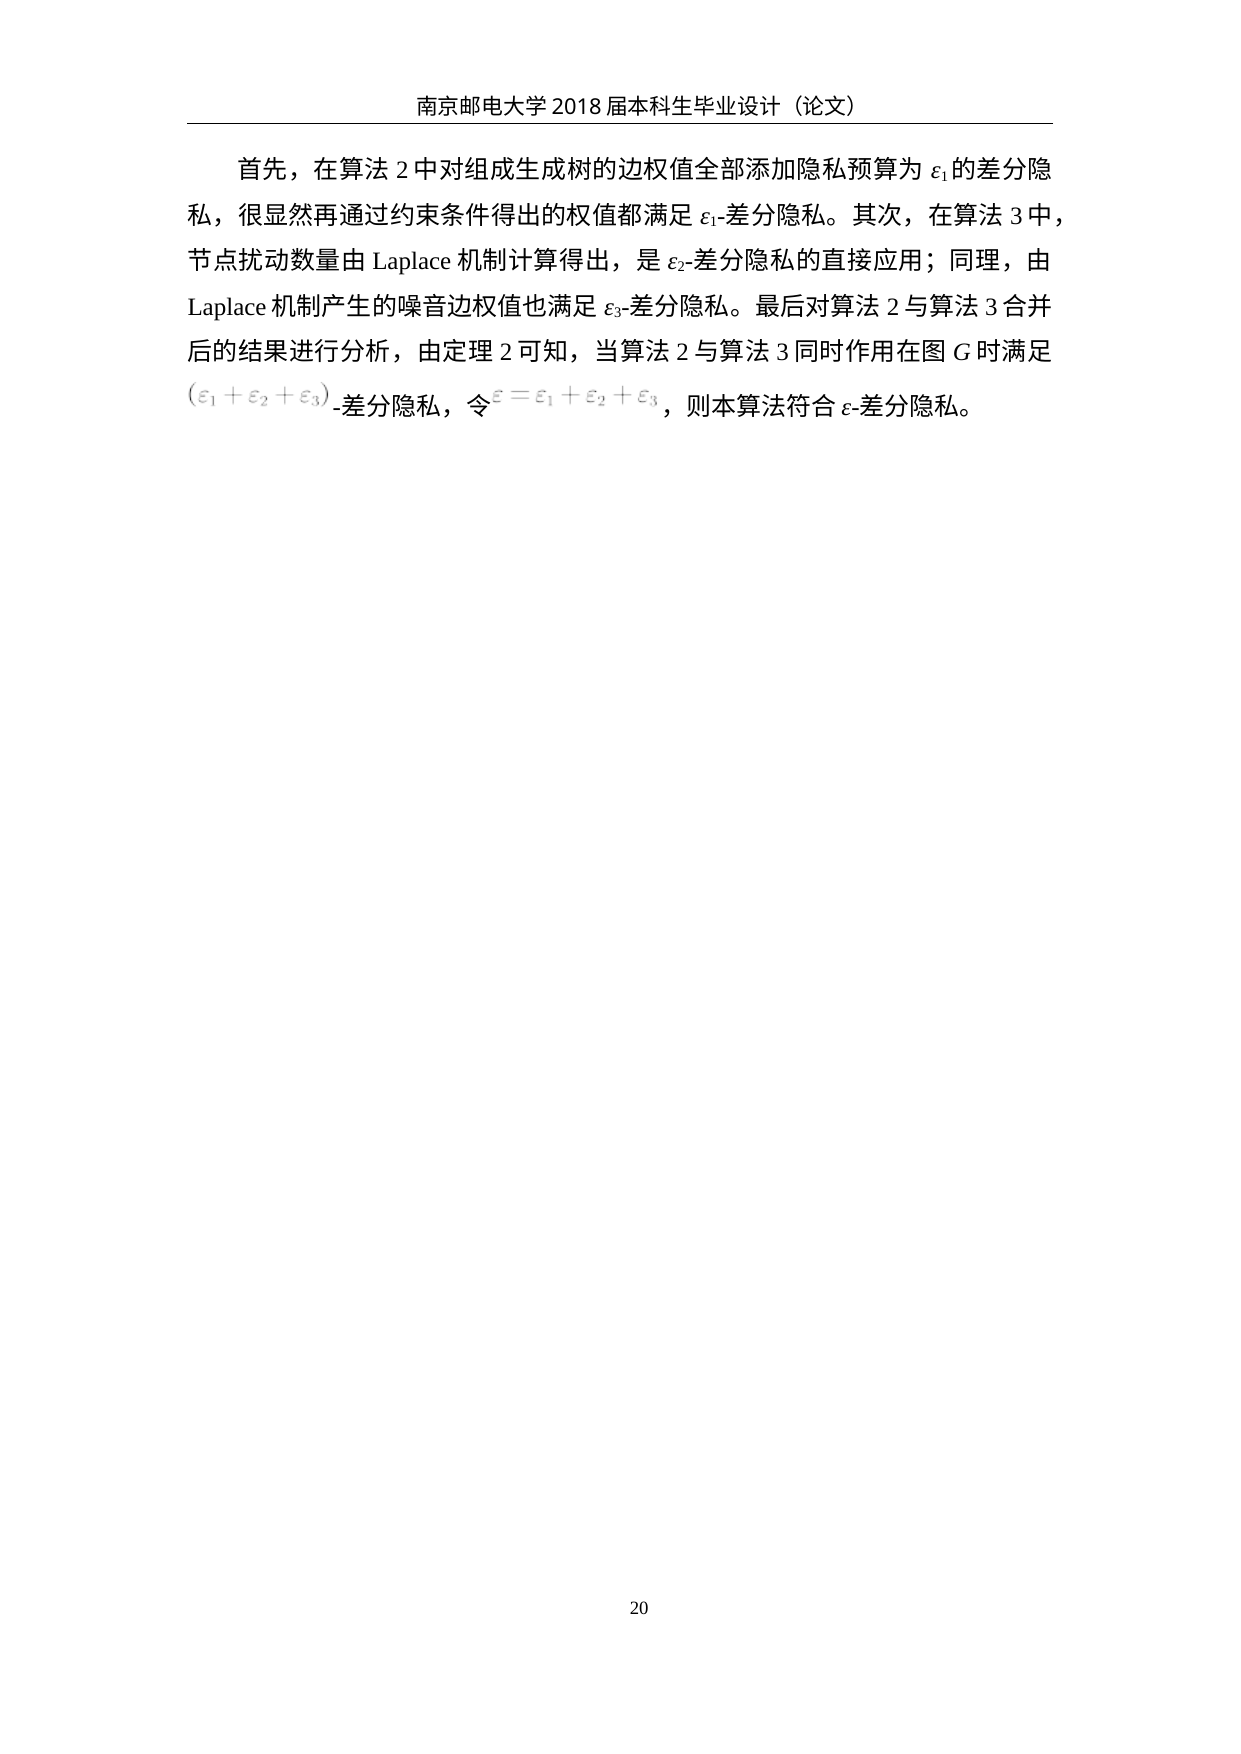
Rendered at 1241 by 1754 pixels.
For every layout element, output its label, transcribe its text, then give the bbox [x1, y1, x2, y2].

text 首先，在算法2中对组成生成树的边权值全部添加隐私预算为ε1的差分隐私，很显然再通过约束条件得出的权值都满足ε1-差分隐私。其次，在算法3中，节点扰动数量由Laplace机制计算得出，是ε2-差分隐私的直接应用；同理，由Laplace机制产生的噪音边权值也满足ε3-差分隐私。最后对算法2与算法3合并后的结果进行分析，由定理2可知，当算法2与算法3同时作用在图G时满足-差分隐私，令，则本算法符合ε-差分隐私。 [187, 150, 1053, 423]
